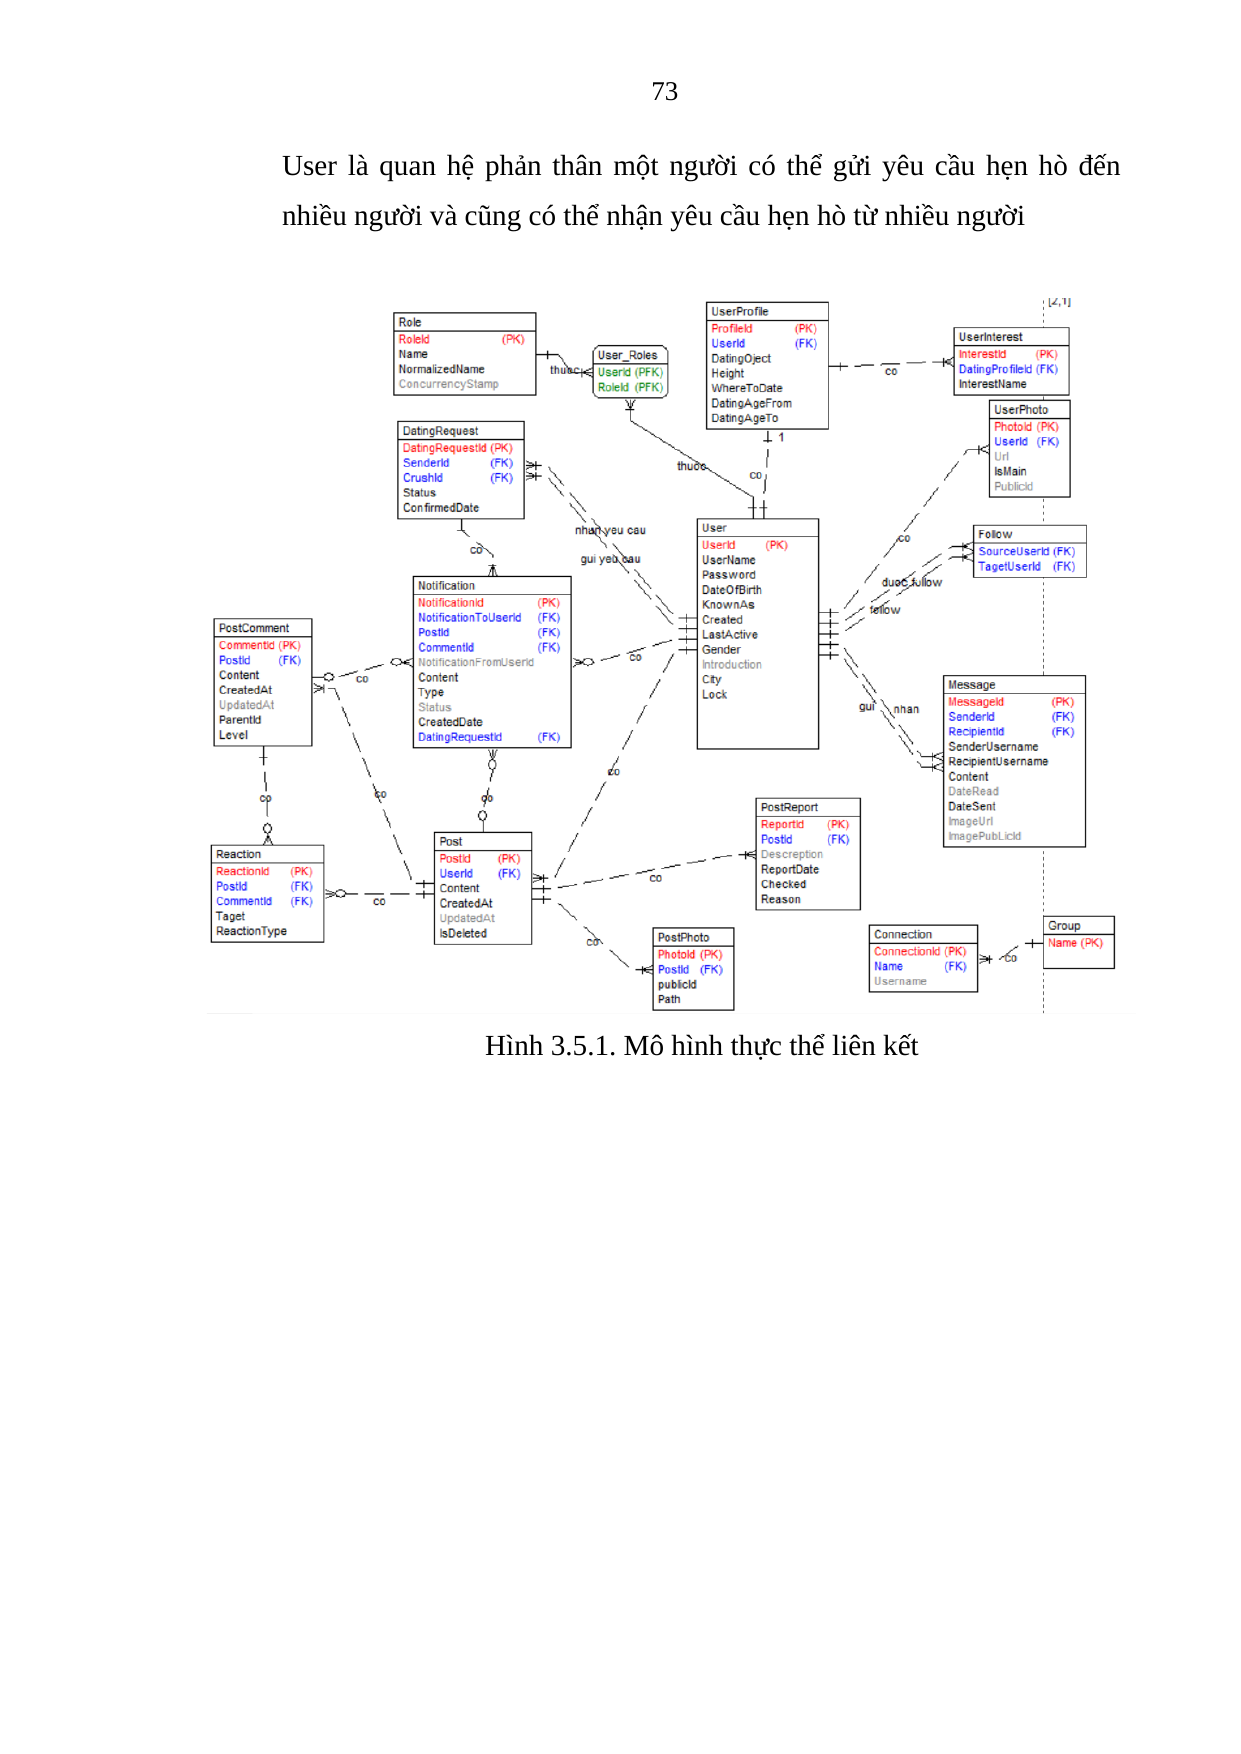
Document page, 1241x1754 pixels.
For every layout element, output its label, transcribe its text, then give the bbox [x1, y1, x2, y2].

text Hình 3.5.1. Mô hình thực thể liên kết [207, 1028, 1122, 1061]
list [244, 148, 1122, 232]
picture [206, 298, 1136, 1014]
